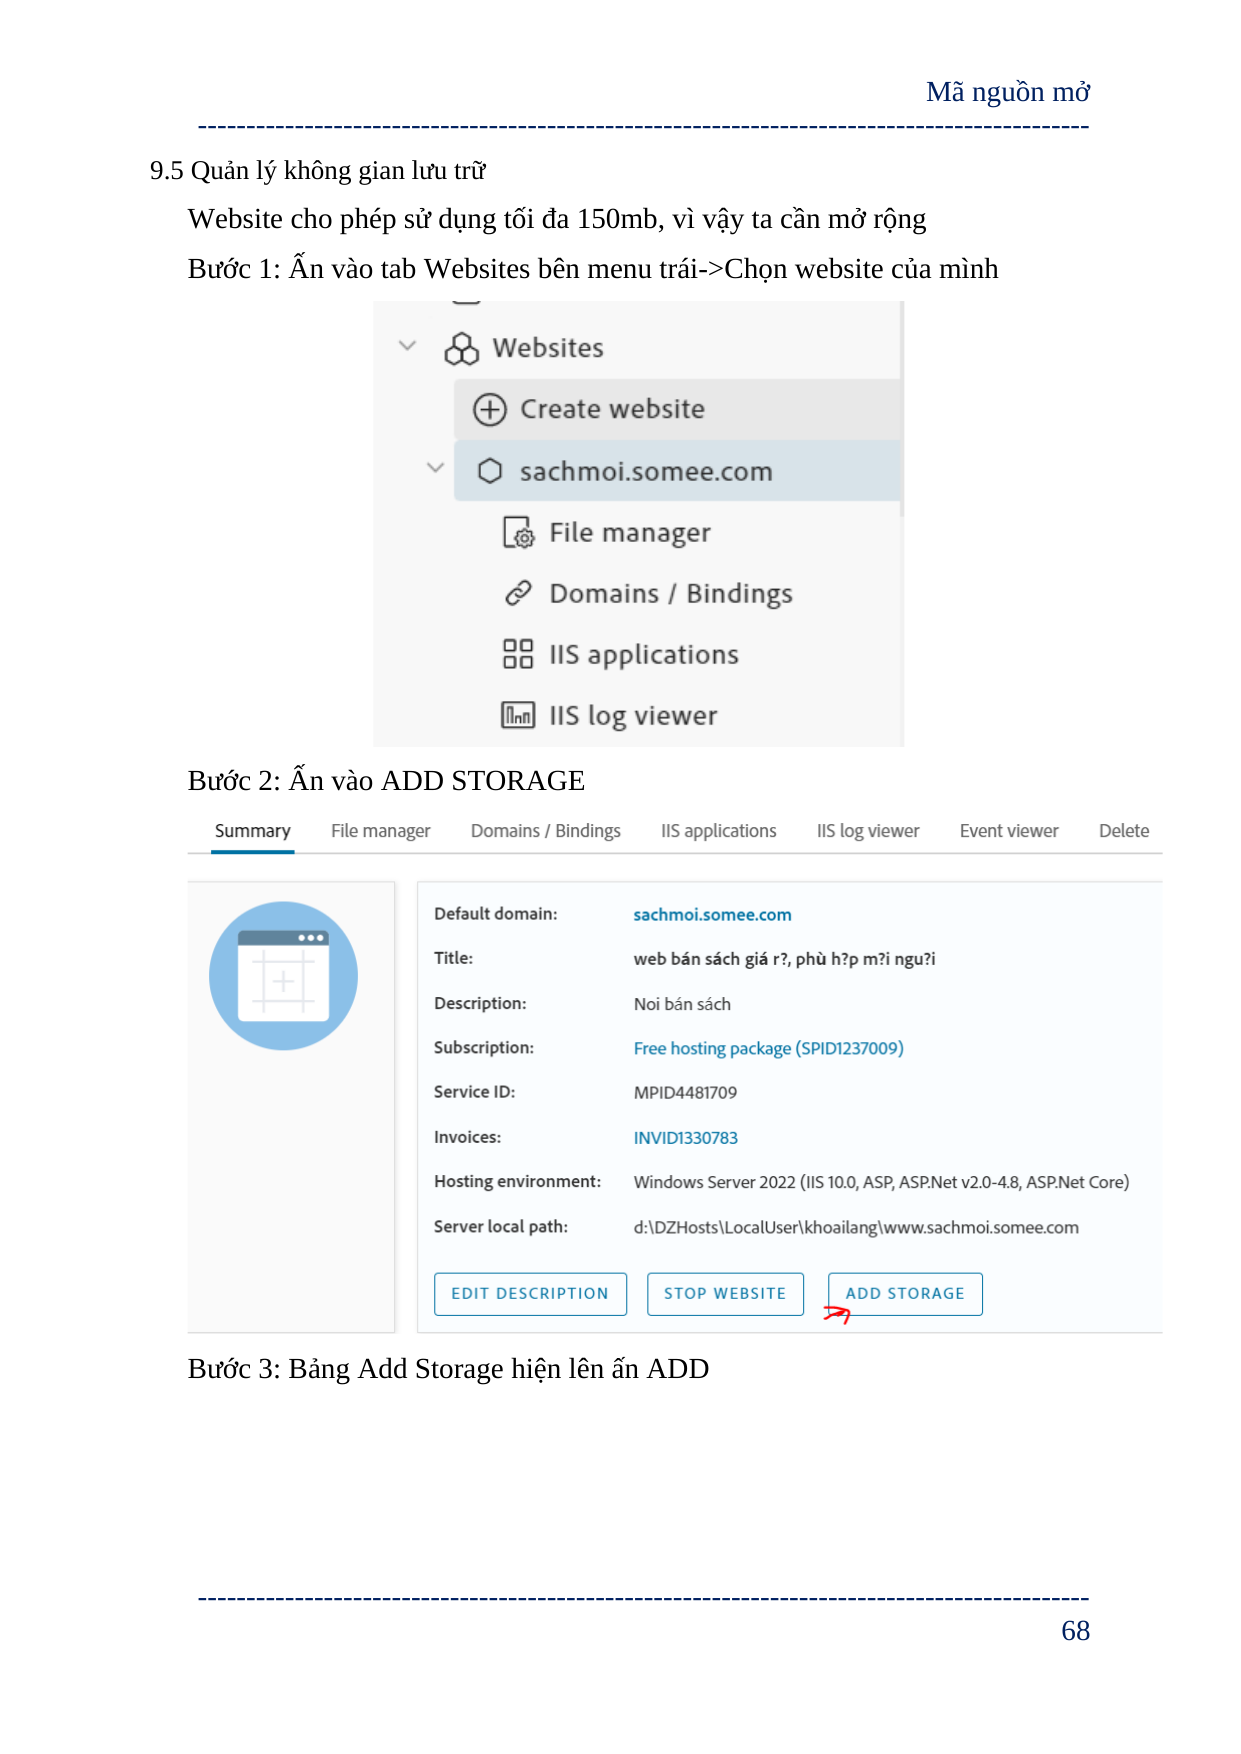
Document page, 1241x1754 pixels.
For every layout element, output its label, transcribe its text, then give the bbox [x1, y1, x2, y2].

text Website cho phép sử dụng tối đa 150mb, vì vậy ta cần mở rộng [187, 201, 1090, 234]
picture [187, 813, 1163, 1334]
text Bước 3: Bảng Add Storage hiện lên ấn ADD [187, 1351, 1090, 1384]
picture [373, 301, 905, 747]
subtitle 9.5 Quản lý không gian lưu trữ [150, 154, 1090, 185]
text Bước 2: Ấn vào ADD STORAGE [187, 763, 1090, 797]
text Bước 1: Ấn vào tab Websites bên menu trái->Chọn website của mình [187, 251, 1090, 285]
